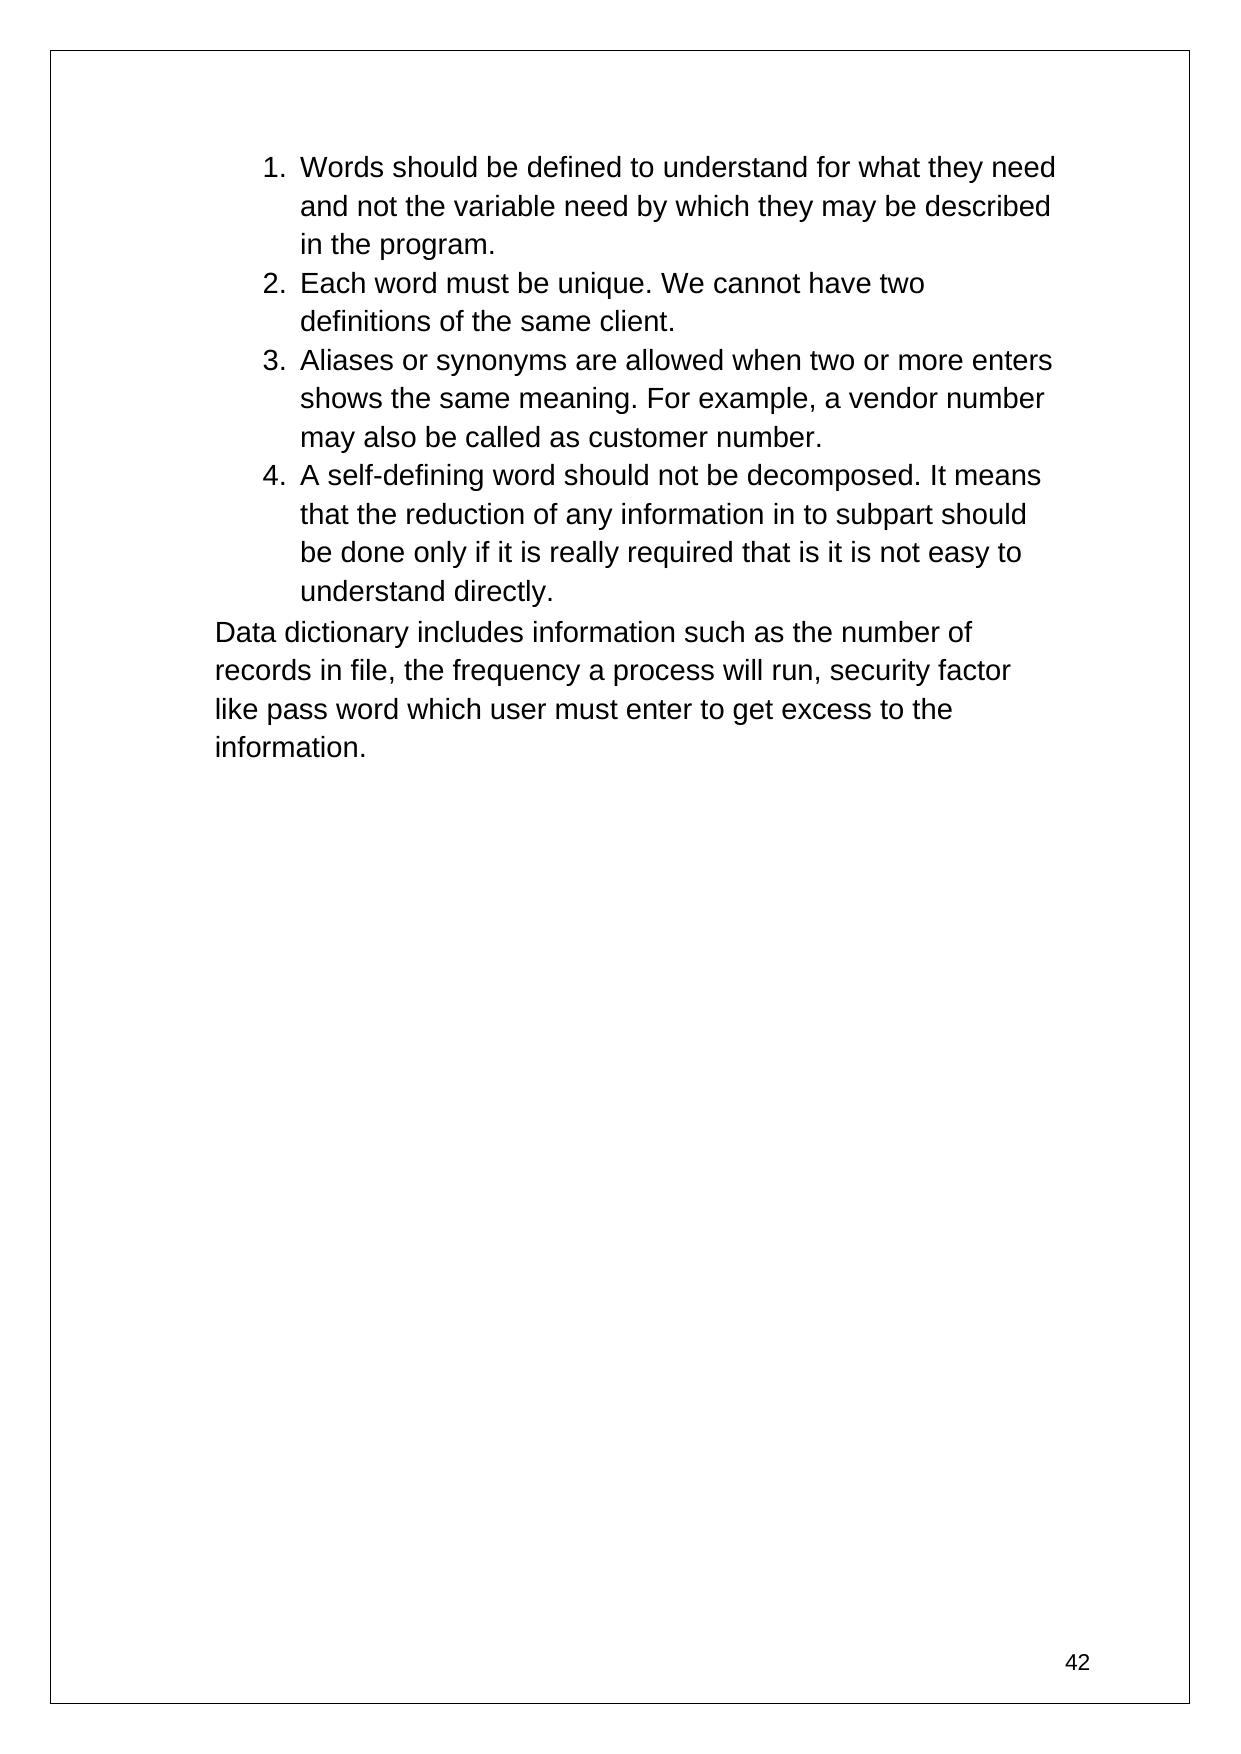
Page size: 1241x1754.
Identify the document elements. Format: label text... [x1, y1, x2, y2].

list A self-defining word should not be decomposed. It means that the reduction of any information in to subpart should be done only if it is really required that is it is not easy to understand directly. [262, 458, 1063, 607]
list Aliases or synonyms are allowed when two or more enters shows the same meaning. For example, a vendor number may also be called as customer number. [262, 343, 1063, 453]
text Data dictionary includes information such as the number of records in file, the frequency a process will run, security factor like pass word which user must enter to get excess to the information. [214, 614, 1063, 764]
list Each word must be unique. We cannot have two definitions of the same client. [262, 266, 1063, 338]
list Words should be defined to understand for what they need and not the variable need by which they may be described in the program. [262, 150, 1063, 261]
